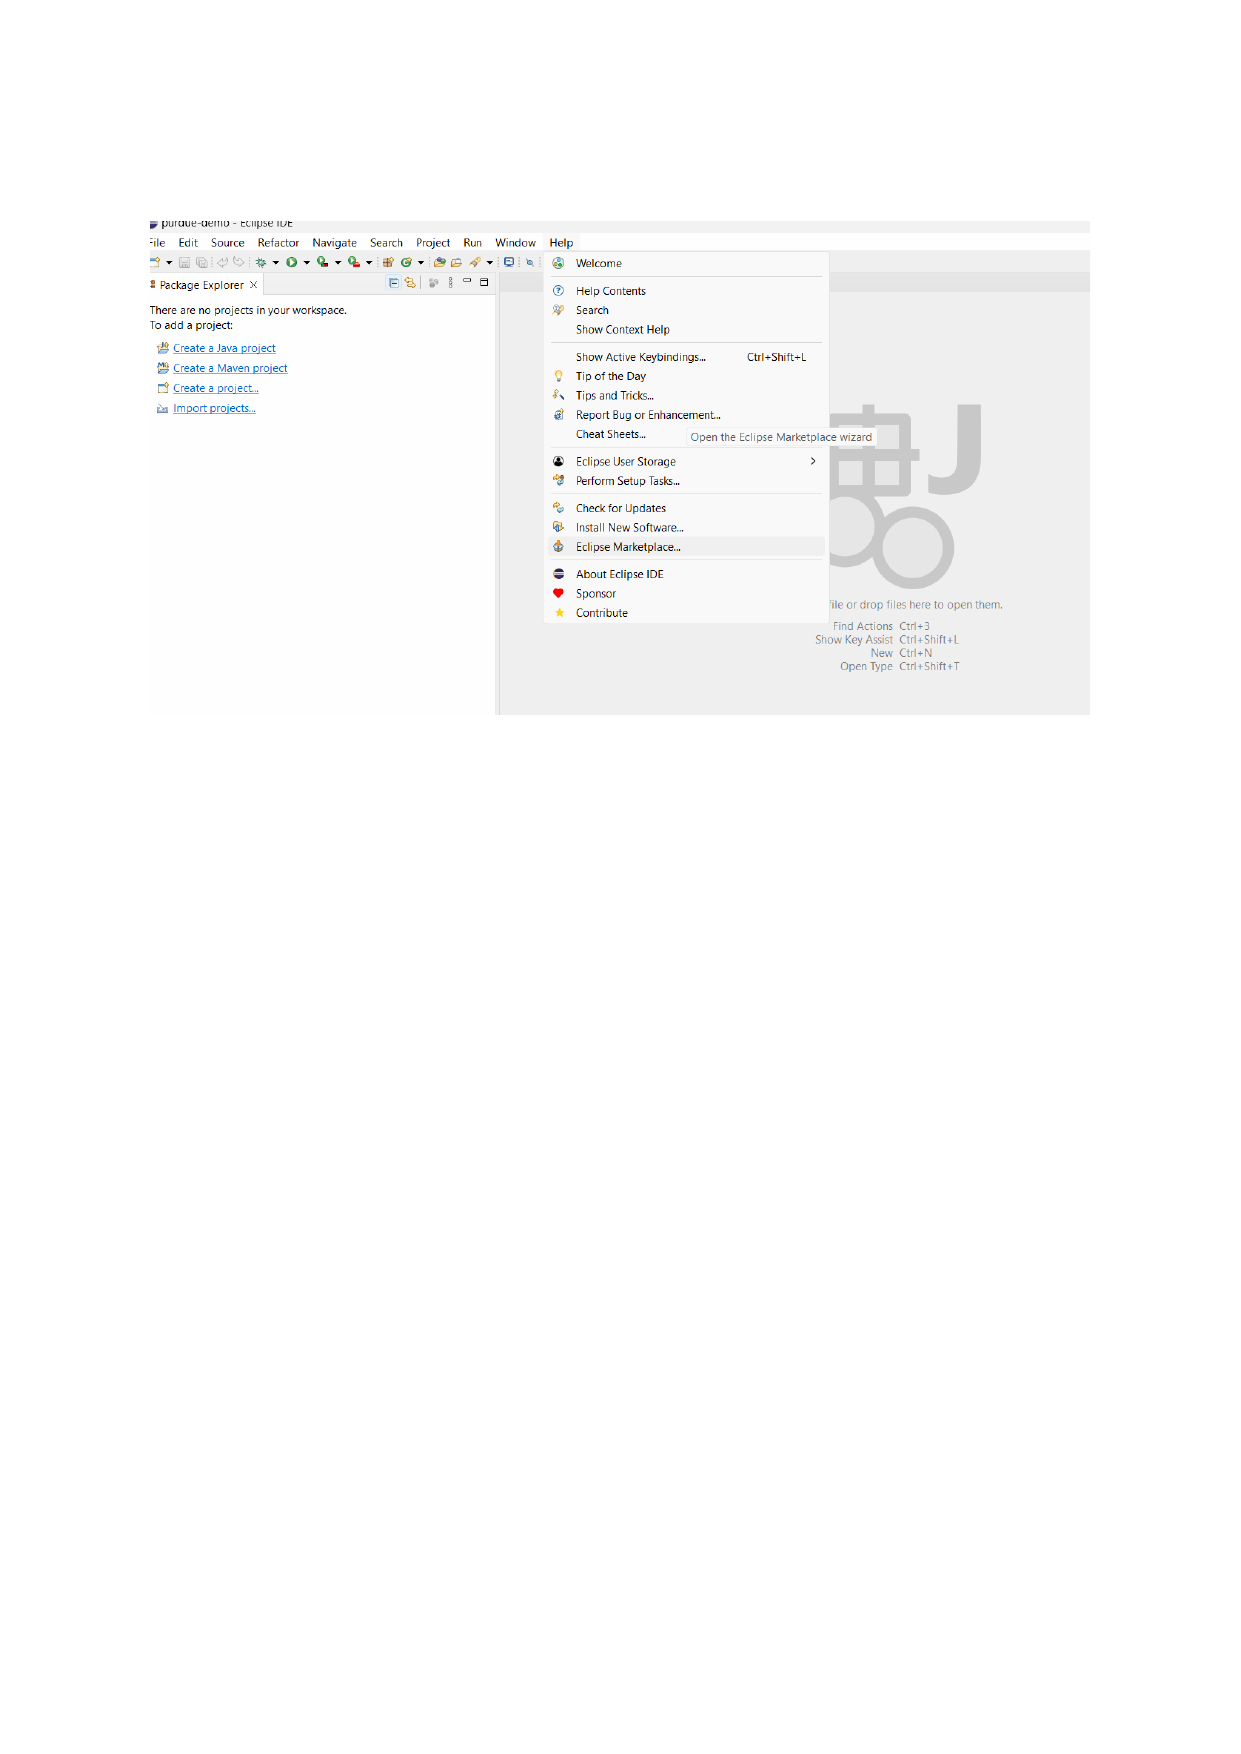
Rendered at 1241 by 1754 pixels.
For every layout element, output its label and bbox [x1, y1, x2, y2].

picture [150, 221, 1091, 715]
